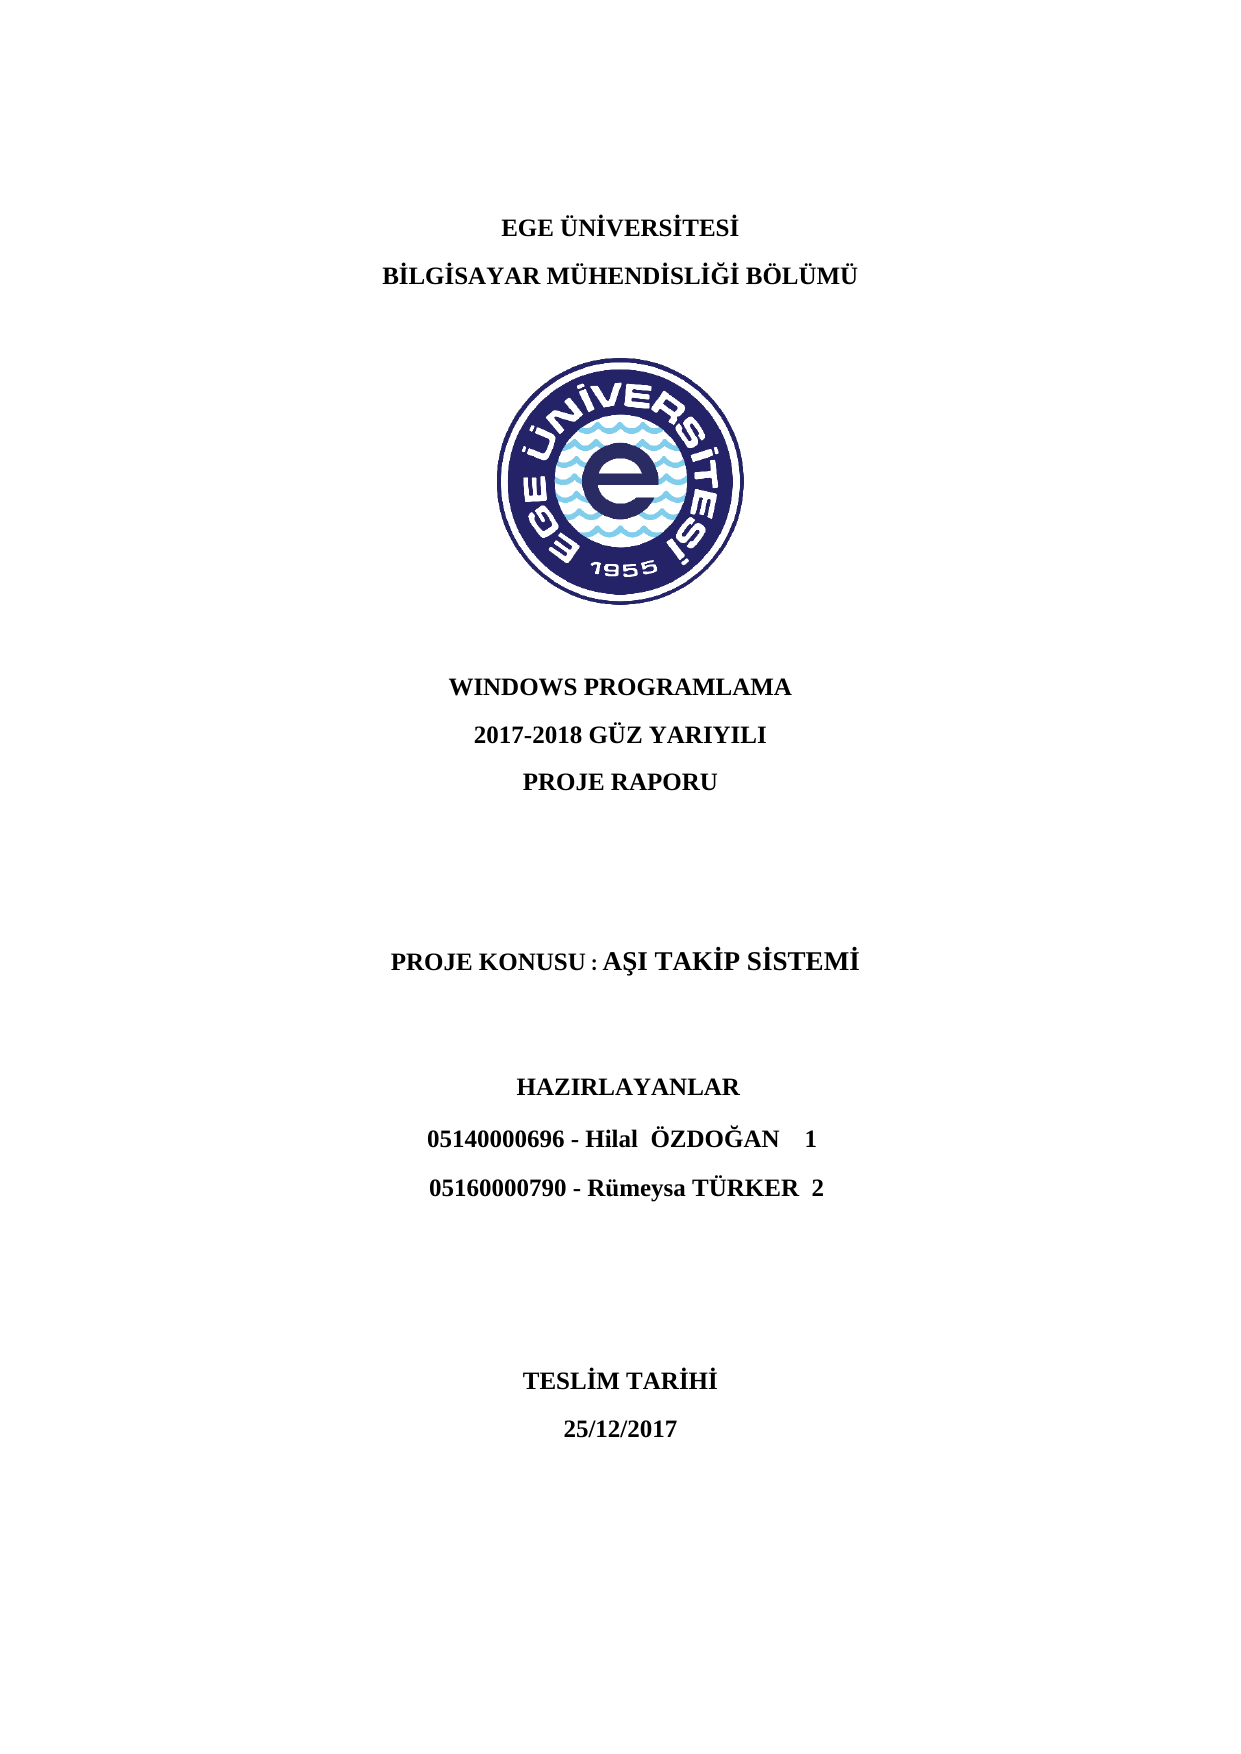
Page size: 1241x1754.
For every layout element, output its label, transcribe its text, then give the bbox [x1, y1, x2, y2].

text TESLİM TARİHİ [148, 1366, 1093, 1395]
text 05160000790 - Rümeysa TÜRKER 2 [148, 1173, 1093, 1202]
text 2017-2018 GÜZ YARIYILI [148, 720, 1093, 748]
text WINDOWS PROGRAMLAMA [148, 672, 1093, 701]
text PROJE RAPORU [148, 767, 1093, 796]
picture [495, 356, 745, 606]
text PROJE KONUSU : AŞI TAKİP SİSTEMİ [148, 945, 1003, 976]
text 05140000696 - Hilal ÖZDOĞAN 1 [148, 1124, 1003, 1153]
text HAZIRLAYANLAR [148, 1072, 1093, 1101]
text EGE ÜNİVERSİTESİ [148, 213, 1093, 242]
text 25/12/2017 [148, 1414, 1093, 1443]
text BİLGİSAYAR MÜHENDİSLİĞİ BÖLÜMÜ [148, 261, 1093, 290]
